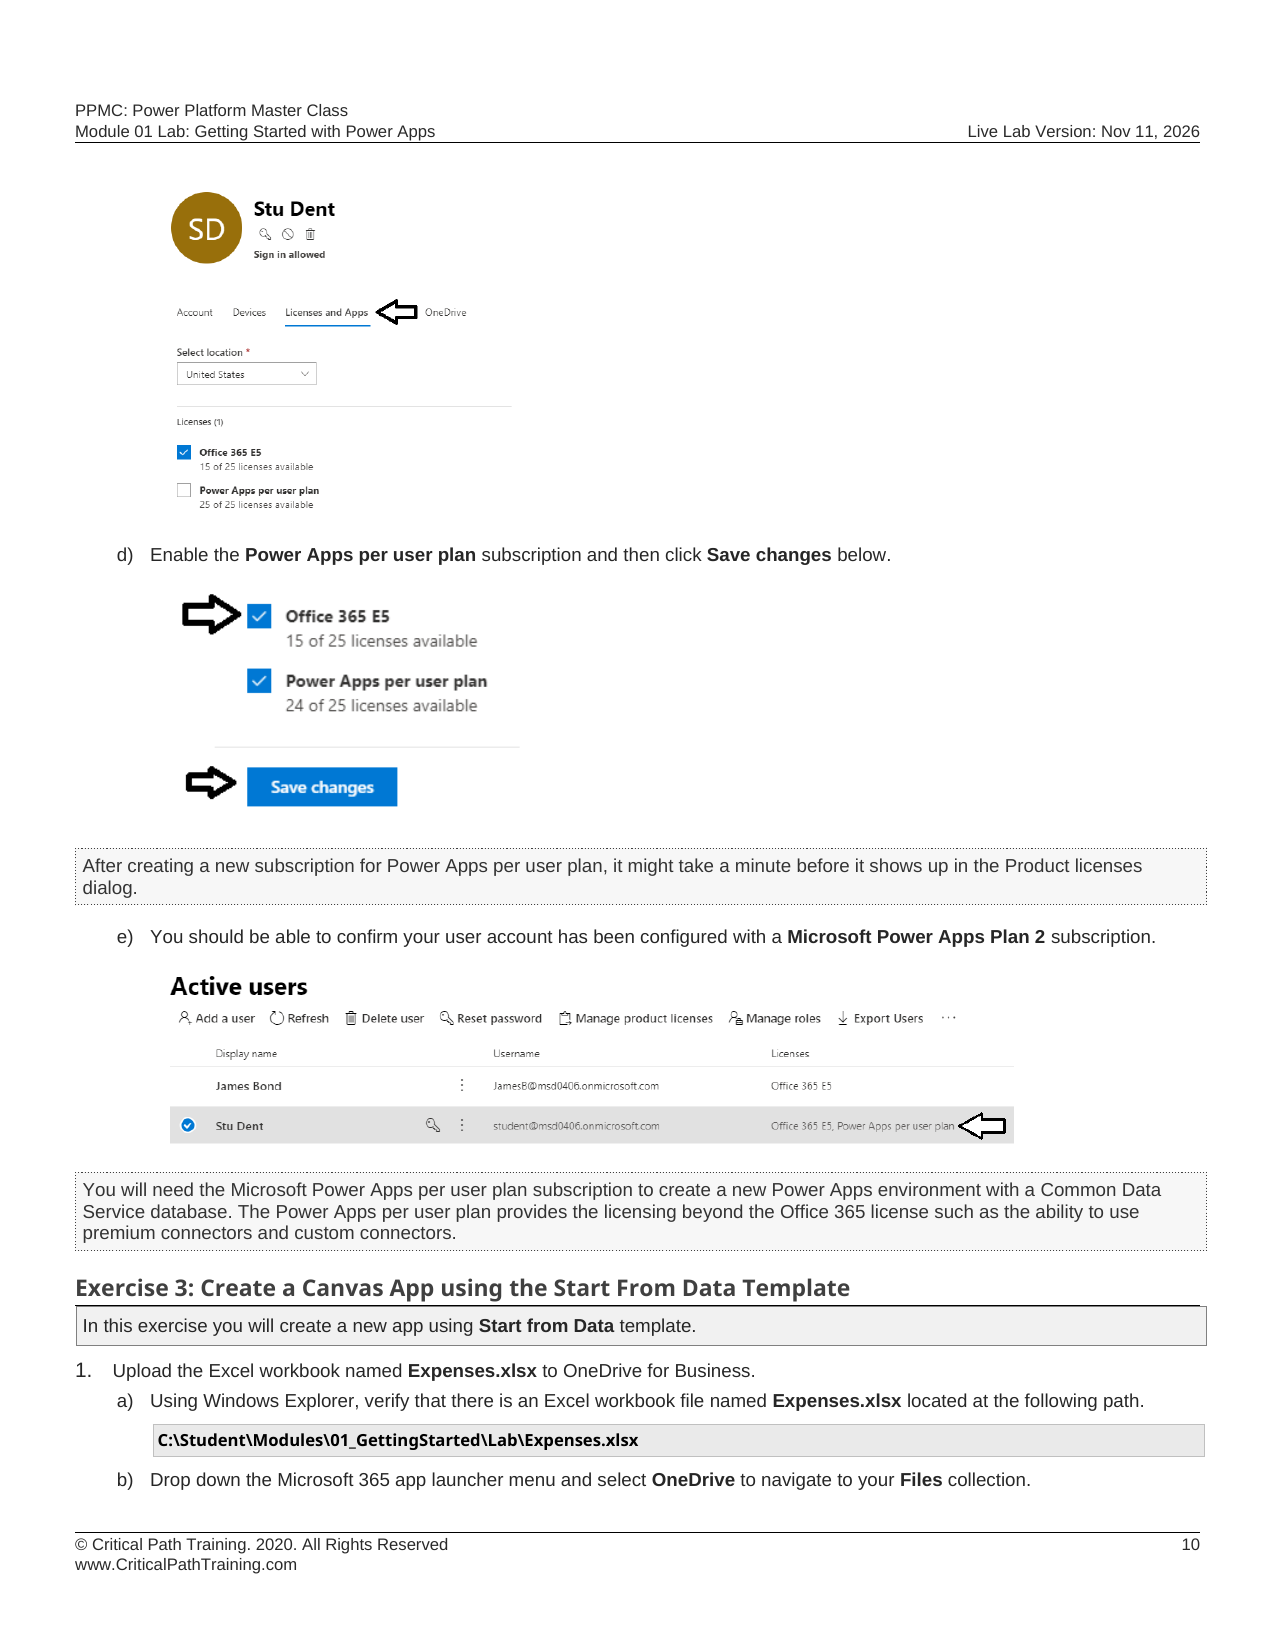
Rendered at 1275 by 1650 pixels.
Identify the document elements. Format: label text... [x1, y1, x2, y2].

text Drop down the Microsoft 365 app launcher menu and select OneDrive to navigate to your Files collection. [117, 1469, 1200, 1491]
list Enable the Power Apps per user plan subscription and then click Save changes below. [117, 544, 1200, 565]
picture [150, 587, 520, 826]
subtitle Exercise 3: Create a Canvas App using the Start From Data Template [75, 1272, 1200, 1305]
list You should be able to confirm your user account has been configured with a Microsoft Power Apps Plan 2 subscription. [117, 926, 1200, 948]
picture [150, 969, 1014, 1150]
text C:\Student\Modules\01_GettingStarted\Lab\Expenses.xlsx [154, 1425, 1204, 1456]
list Using Windows Explorer, verify that there is an Excel workbook file named Expenses.xlsx located at the following path. [117, 1390, 1200, 1412]
text You will need the Microsoft Power Apps per user plan subscription to create a new Power Apps environment with a Common Data Service database. The Power Apps per user plan provides the licensing beyond the Office 365 license such as the ability to use premium connectors and custom connectors. [75, 1172, 1207, 1251]
list Upload the Excel workbook named Expenses.xlsx to OneDrive for Business. [75, 1358, 1200, 1382]
text In this exercise you will create a new app using Start from Data template. [77, 1307, 1206, 1345]
picture [150, 177, 512, 522]
text After creating a new subscription for Power Apps per user plan, it might take a minute before it shows up in the Product licenses dialog. [75, 848, 1207, 905]
